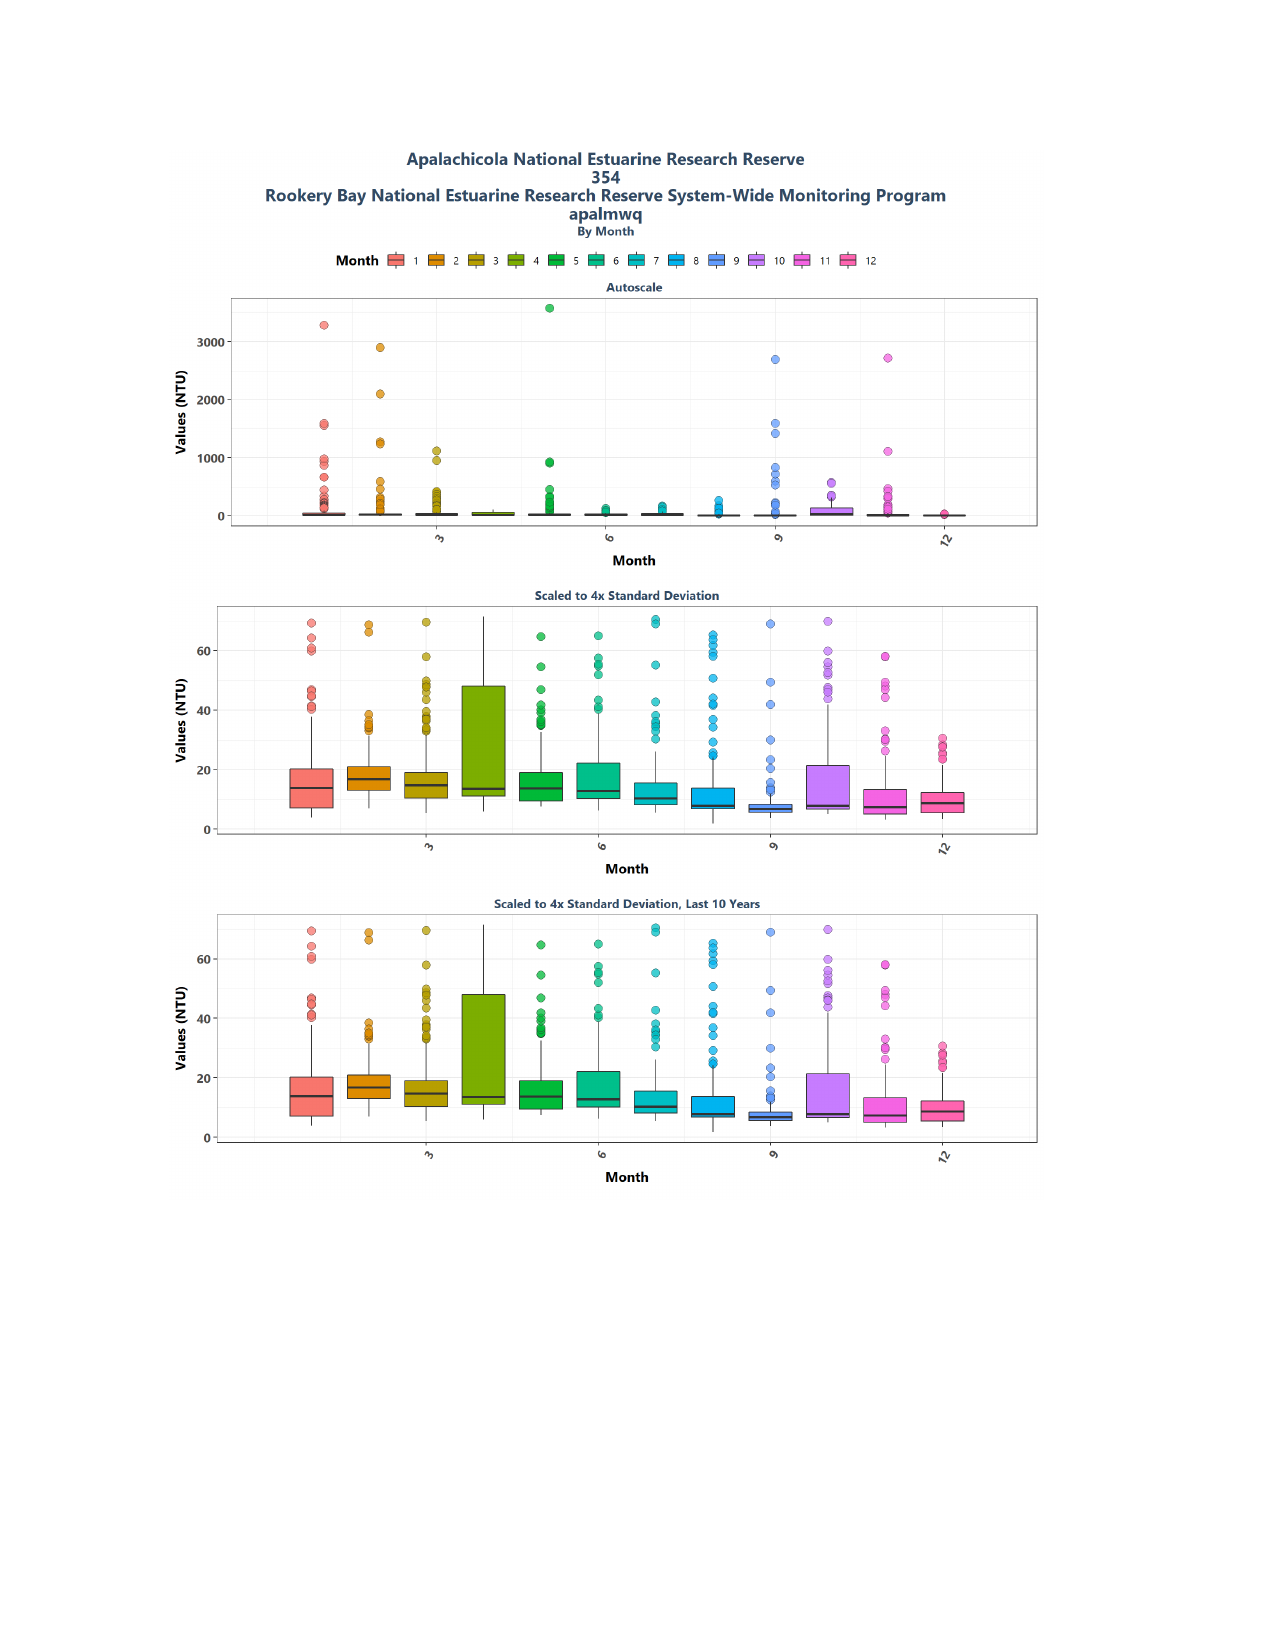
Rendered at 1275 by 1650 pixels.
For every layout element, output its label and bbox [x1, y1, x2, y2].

picture [168, 150, 1044, 1200]
